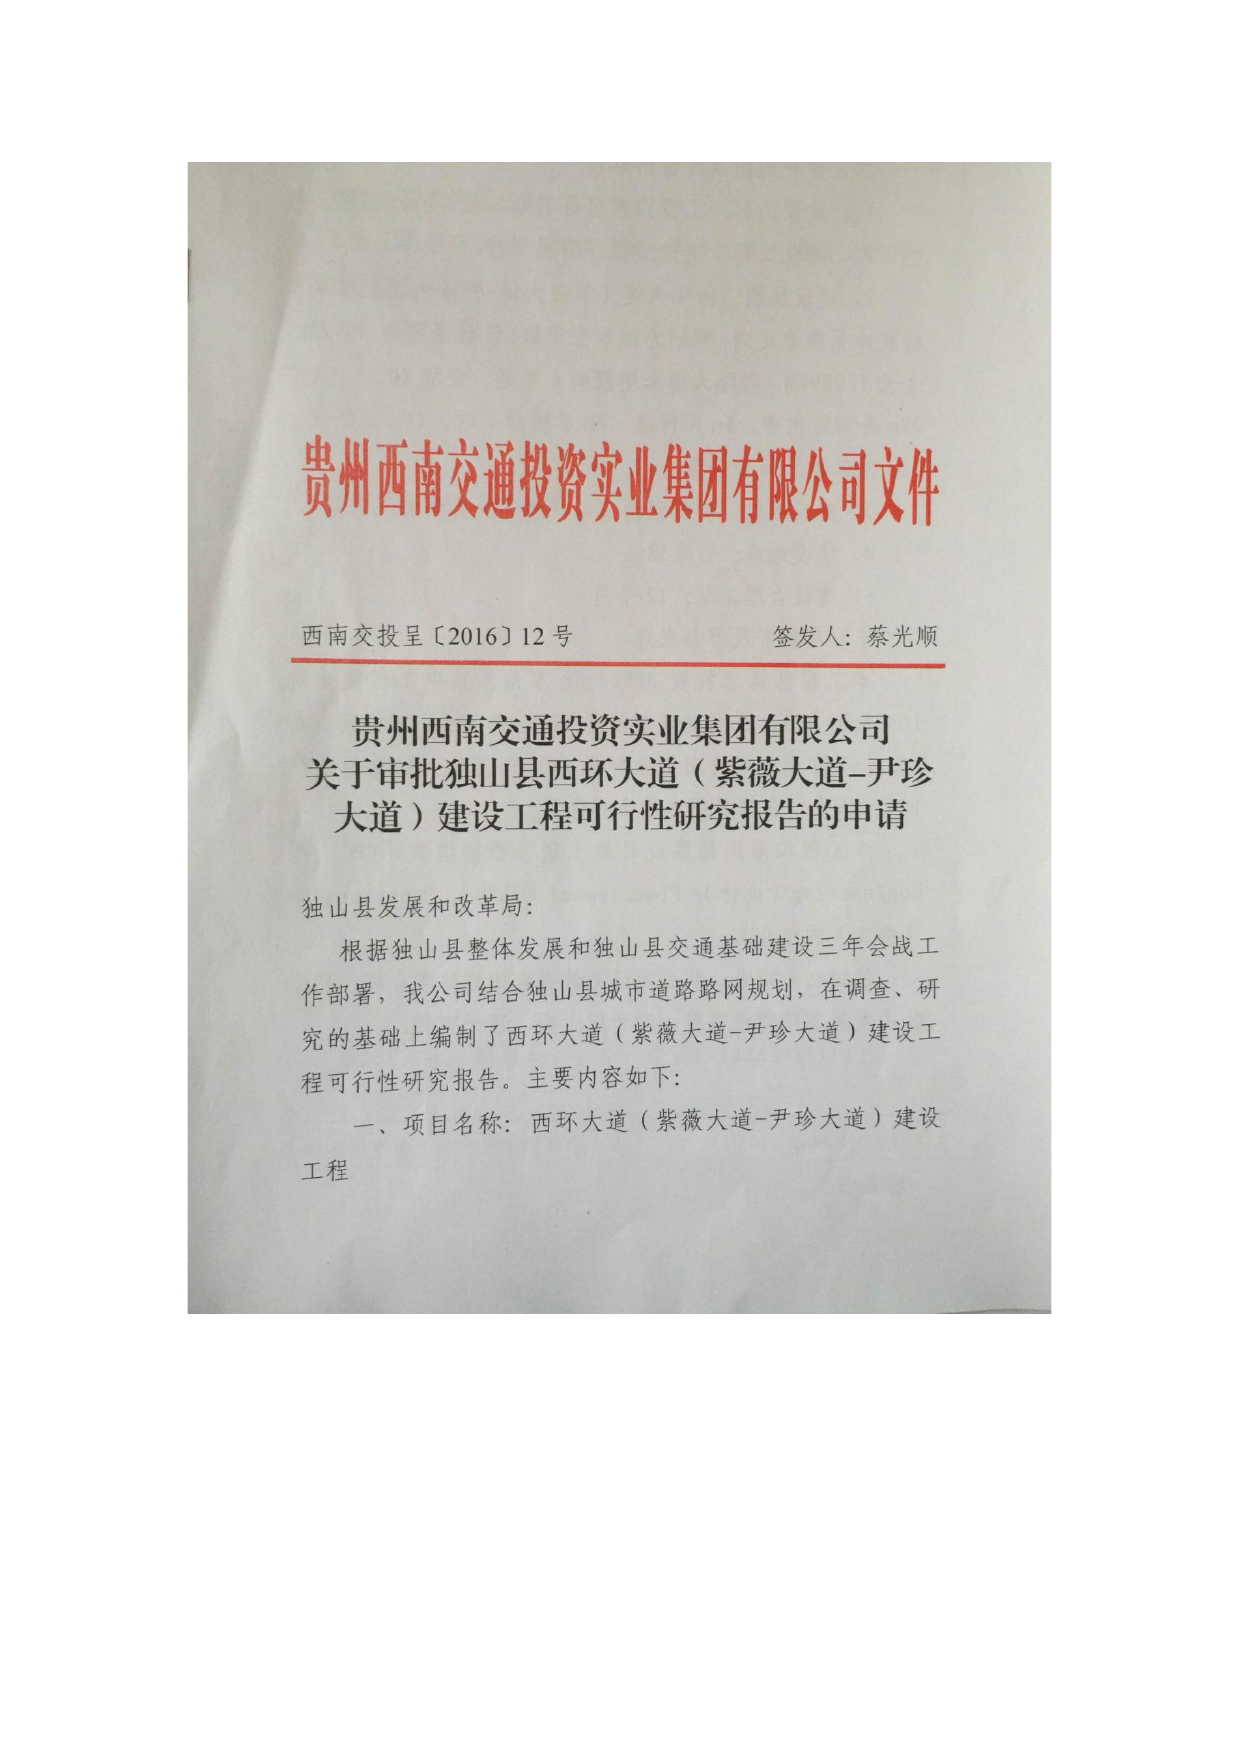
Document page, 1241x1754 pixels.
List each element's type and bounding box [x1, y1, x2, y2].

picture [187, 162, 1052, 1314]
